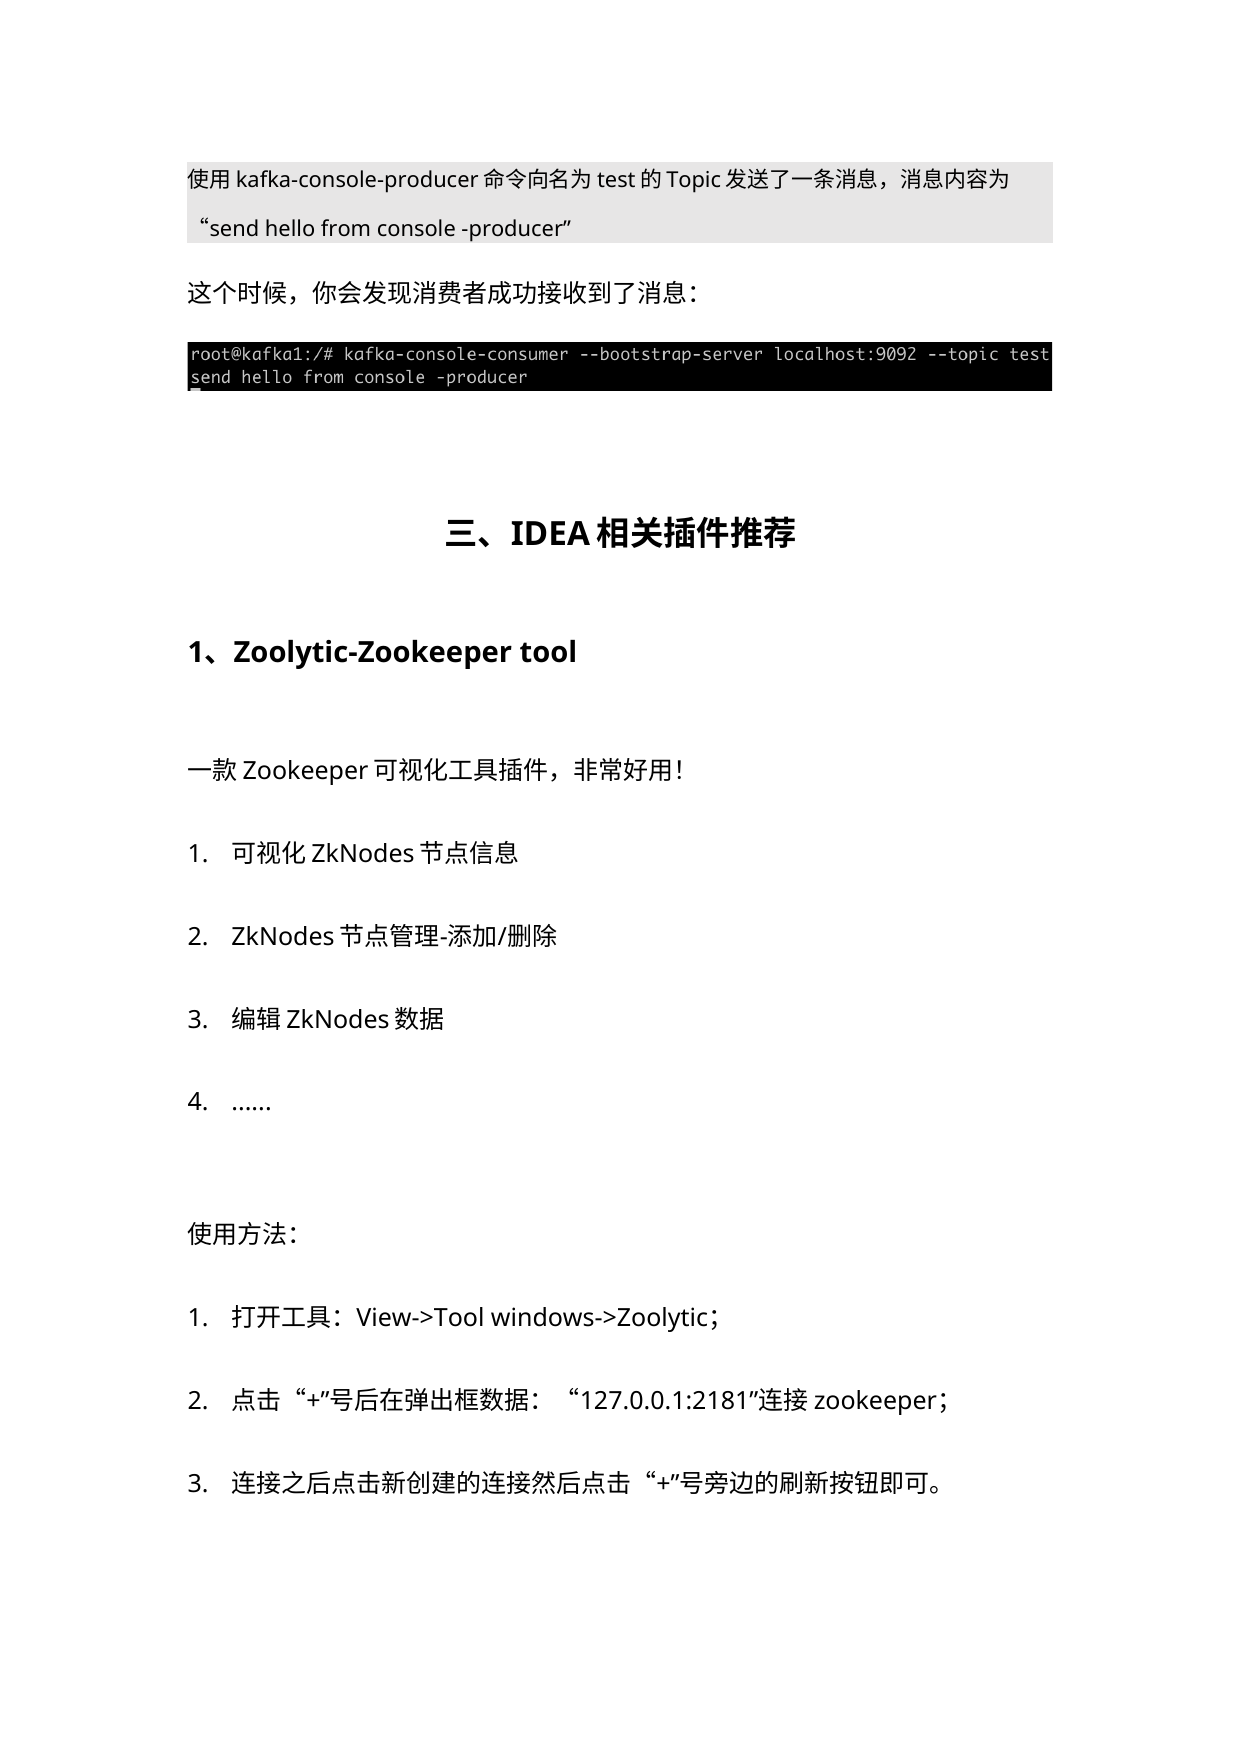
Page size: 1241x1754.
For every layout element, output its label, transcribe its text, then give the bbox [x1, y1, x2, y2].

list 连接之后点击新创建的连接然后点击“+”号旁边的刷新按钮即可。 [187, 1449, 1053, 1514]
text 使用kafka-console-producer命令向名为test的Topic发送了一条消息，消息内容为“send hello from console -producer” [187, 162, 1053, 243]
list 编辑ZkNodes数据 [187, 985, 1053, 1050]
list 可视化ZkNodes节点信息 [187, 819, 1053, 884]
list 点击“+”号后在弹出框数据：“127.0.0.1:2181”连接zookeeper； [187, 1366, 1053, 1431]
title 三、IDEA相关插件推荐 [187, 499, 1053, 564]
subtitle 1、Zoolytic-Zookeeper tool [187, 617, 1053, 682]
text 一款Zookeeper可视化工具插件，非常好用！ [187, 736, 1053, 801]
picture [187, 342, 1053, 391]
list ZkNodes节点管理-添加/删除 [187, 902, 1053, 967]
list 打开工具：View->Tool windows->Zoolytic； [187, 1283, 1053, 1348]
text 使用方法： [187, 1200, 1053, 1265]
text 这个时候，你会发现消费者成功接收到了消息： [187, 259, 1053, 324]
list ...... [187, 1068, 1053, 1133]
